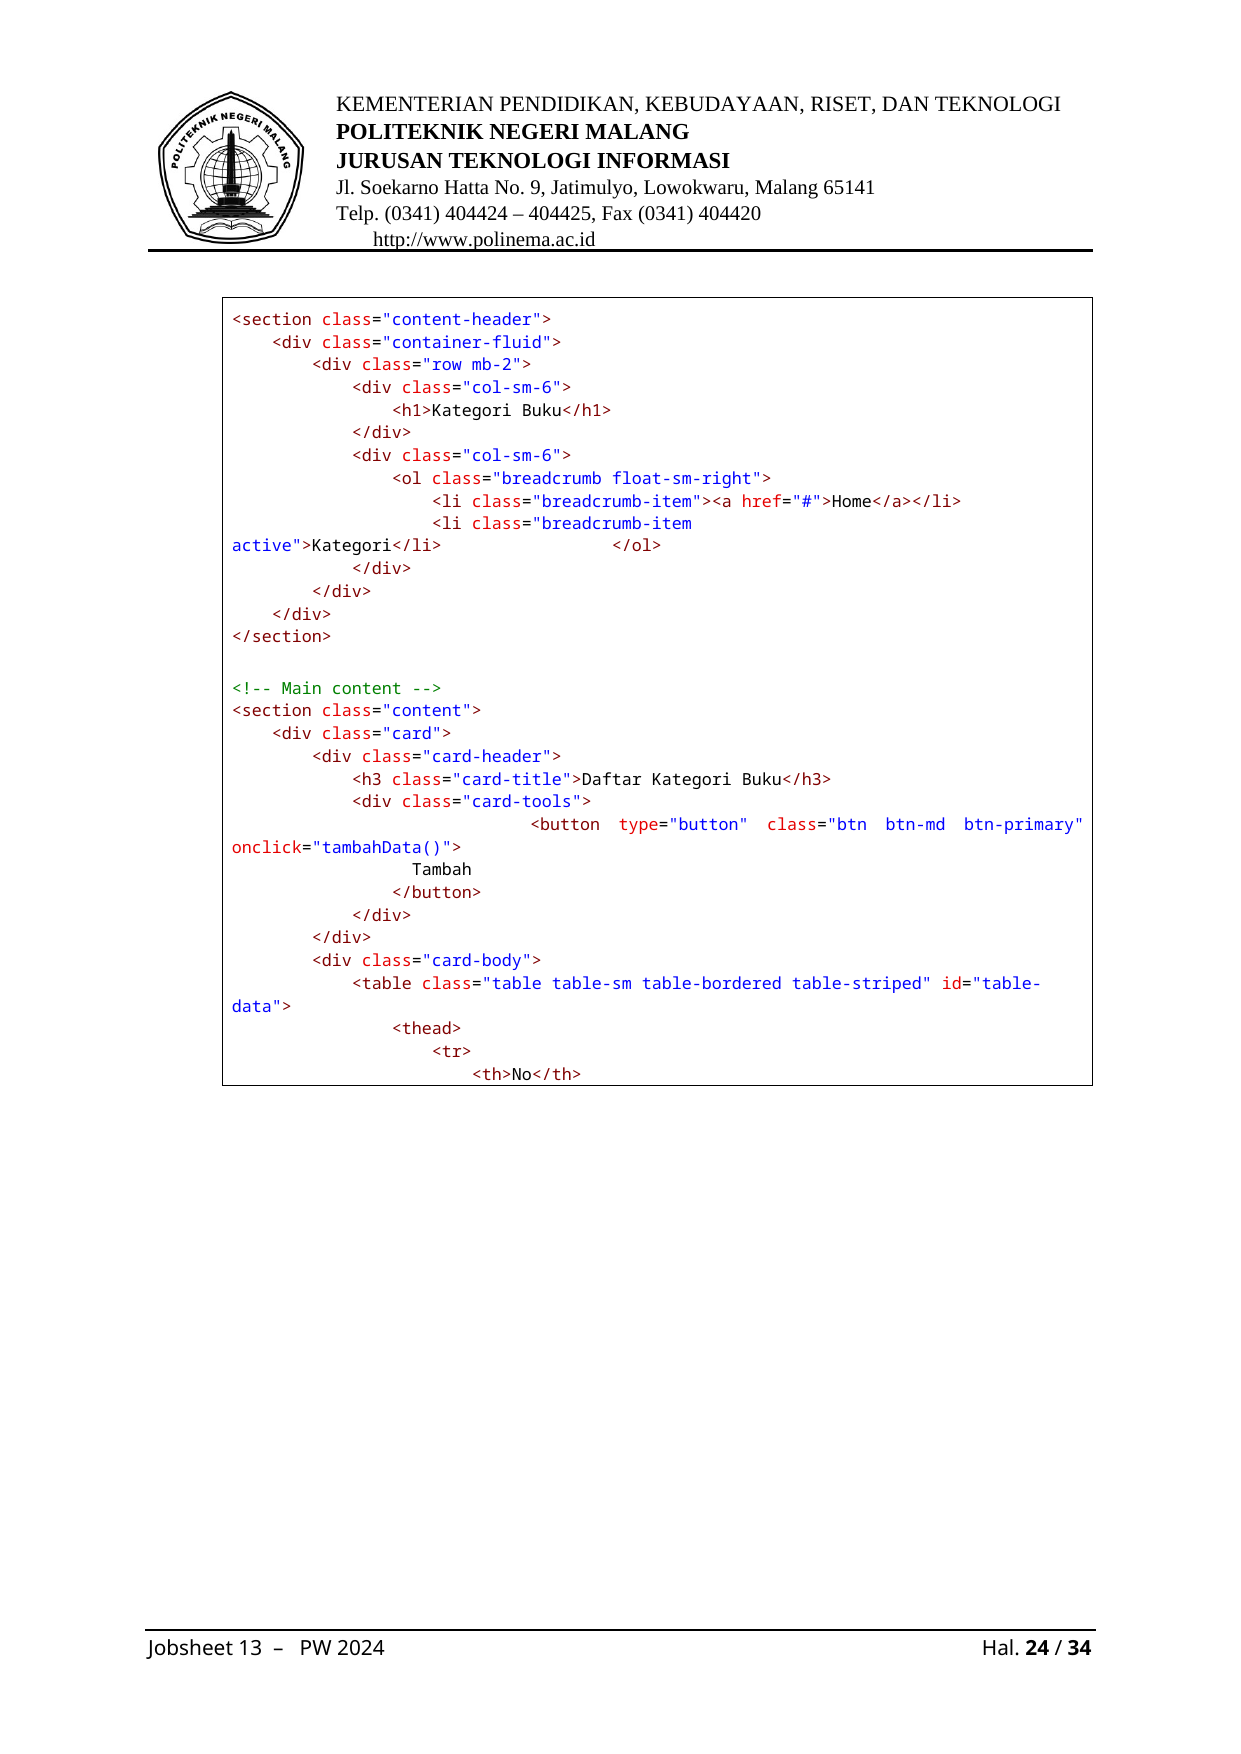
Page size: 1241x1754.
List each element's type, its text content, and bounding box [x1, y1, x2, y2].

picture [158, 91, 306, 244]
table_header <section class="content-header"> <div class="container-fluid"> <div class="row mb-2"> <div class="col-sm-6"> <h1>Kategori Buku</h1> </div> <div class="col-sm-6"> <ol class="breadcrumb float-sm-right"> <li class="breadcrumb-item"><a href="#">Home</a></li> <li class="breadcrumb-item active">Kategori</li> </ol> </div> </div> </div> </section> <!-- Main content --> <section class="content"> <div class="card"> <div class="card-header"> <h3 class="card-title">Daftar Kategori Buku</h3> <div class="card-tools"> <button type="button" class="btn btn-md btn-primary" onclick="tambahData()"> Tambah </button> </div> </div> <div class="card-body"> <table class="table table-sm table-bordered table-striped" id="table-data"> <thead> <tr> <th>No</th> [223, 298, 1092, 1085]
